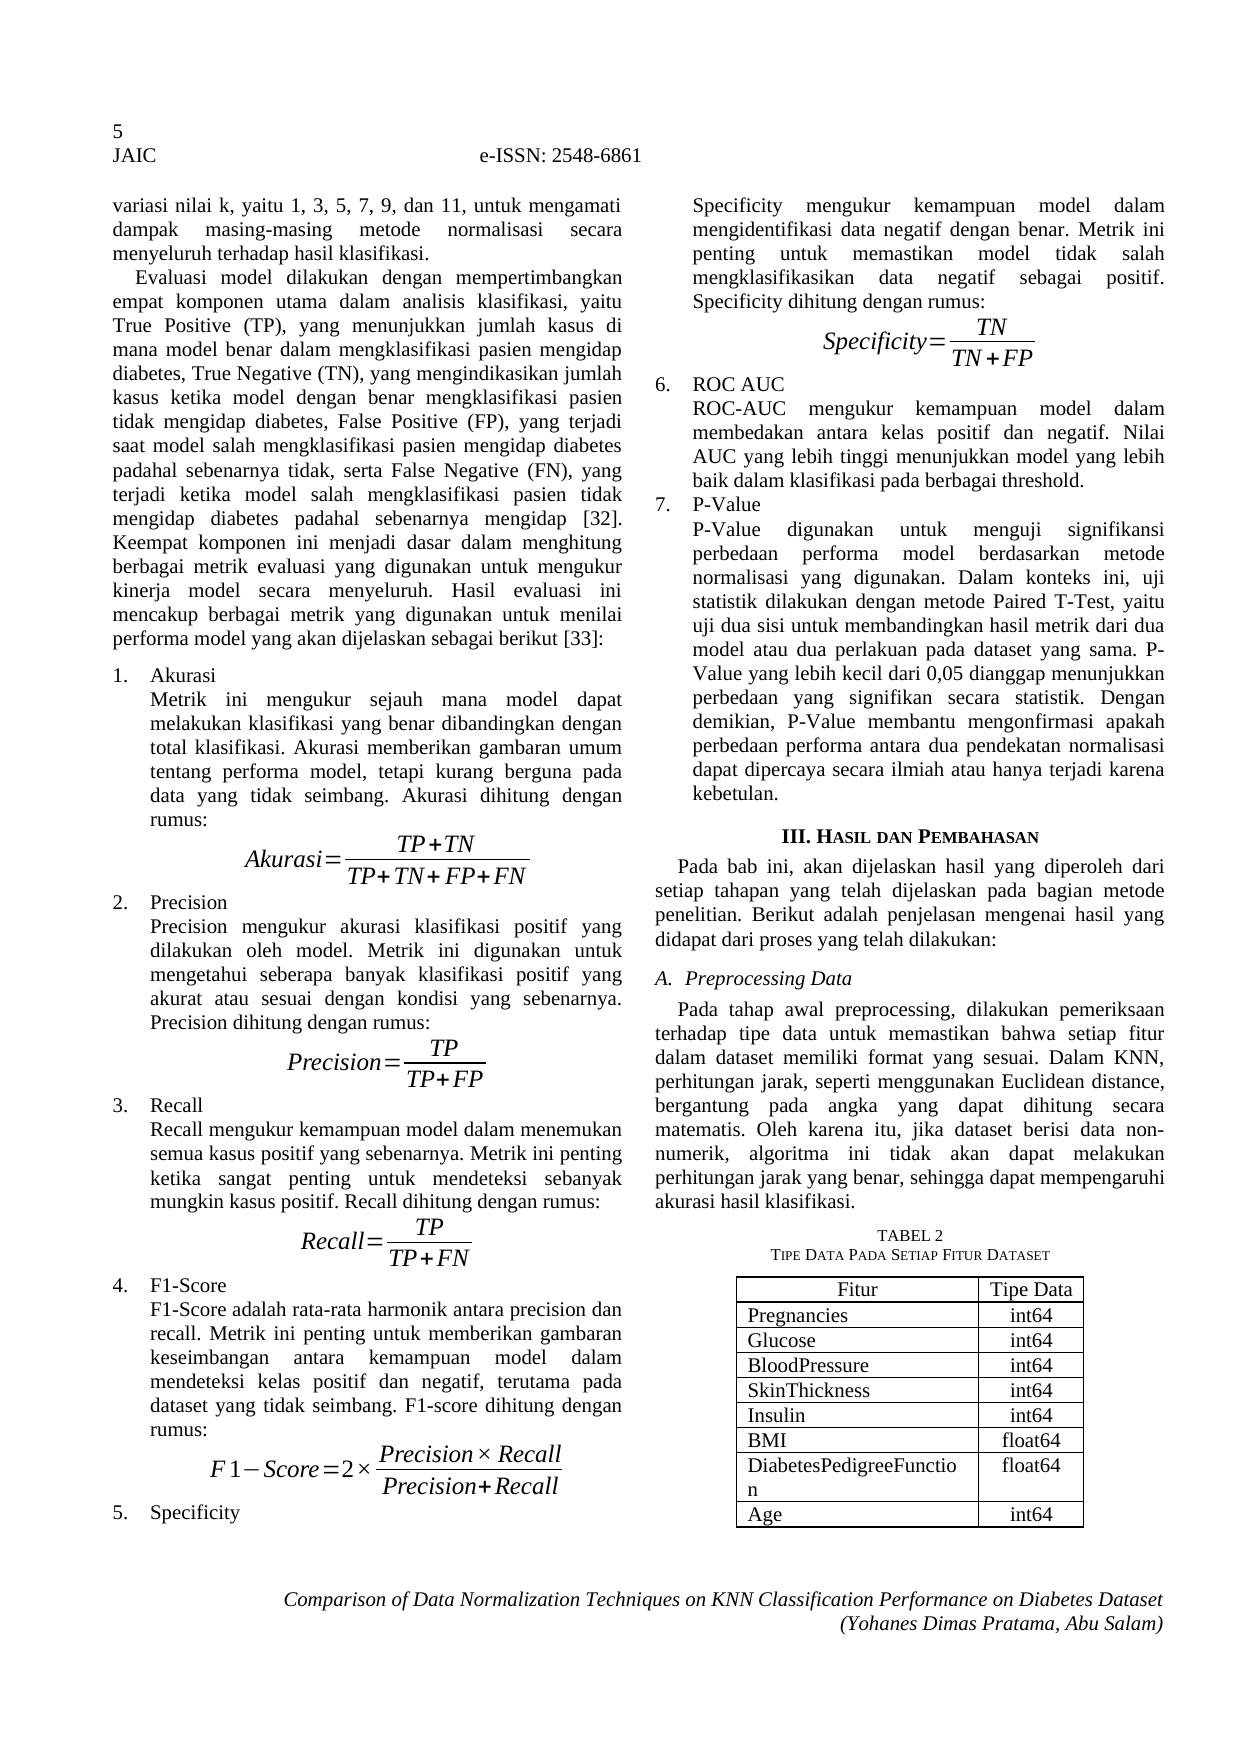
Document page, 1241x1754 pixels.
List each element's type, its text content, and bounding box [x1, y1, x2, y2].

text III. Hasil dan Pembahasan [655, 824, 1165, 848]
table_cell Insulin [737, 1403, 978, 1427]
list Metrik ini mengukur sejauh mana model dapat melakukan klasifikasi yang benar dibandingkan dengan total klasifikasi. Akurasi memberikan gambaran umum tentang performa model, tetapi kurang berguna pada data yang tidak seimbang. Akurasi dihitung dengan rumus: [150, 687, 623, 831]
table_cell int64 [979, 1502, 1083, 1526]
table_cell int64 [979, 1378, 1083, 1402]
table_cell int64 [979, 1303, 1083, 1327]
text Pada tahap awal preprocessing, dilakukan pemeriksaan terhadap tipe data untuk memastikan bahwa setiap fitur dalam dataset memiliki format yang sesuai. Dalam KNN, perhitungan jarak, seperti menggunakan Euclidean distance, bergantung pada angka yang dapat dihitung secara matematis. Oleh karena itu, jika dataset berisi data non-numerik, algoritma ini tidak akan dapat melakukan perhitungan jarak yang benar, sehingga dapat mempengaruhi akurasi hasil klasifikasi. [655, 996, 1165, 1213]
list Akurasi [112, 662, 623, 687]
text TABEL 2 Tipe Data Pada Setiap Fitur Dataset [655, 1226, 1165, 1264]
table_cell float64 [979, 1428, 1083, 1452]
table_cell BloodPressure [737, 1353, 978, 1377]
list Recall [112, 1093, 623, 1117]
table_cell int64 [979, 1403, 1083, 1427]
list ROC-AUC mengukur kemampuan model dalam membedakan antara kelas positif dan negatif. Nilai AUC yang lebih tinggi menunjukkan model yang lebih baik dalam klasifikasi pada berbagai threshold. [692, 396, 1165, 492]
table_cell Age [737, 1502, 978, 1526]
table_header Fitur [737, 1278, 978, 1301]
table_header Tipe Data [979, 1278, 1083, 1301]
list Precision mengukur akurasi klasifikasi positif yang dilakukan oleh model. Metrik ini digunakan untuk mengetahui seberapa banyak klasifikasi positif yang akurat atau sesuai dengan kondisi yang sebenarnya. Precision dihitung dengan rumus: [150, 914, 623, 1034]
list F1-Score adalah rata-rata harmonik antara precision dan recall. Metrik ini penting untuk memberikan gambaran keseimbangan antara kemampuan model dalam mendeteksi kelas positif dan negatif, terutama pada dataset yang tidak seimbang. F1-score dihitung dengan rumus: [150, 1297, 623, 1441]
list Recall mengukur kemampuan model dalam menemukan semua kasus positif yang sebenarnya. Metrik ini penting ketika sangat penting untuk mendeteksi sebanyak mungkin kasus positif. Recall dihitung dengan rumus: [150, 1117, 623, 1213]
table_cell SkinThickness [737, 1378, 978, 1402]
text Pada bab ini, akan dijelaskan hasil yang diperoleh dari setiap tahapan yang telah dijelaskan pada bagian metode penelitian. Berikut adalah penjelasan mengenai hasil yang didapat dari proses yang telah dilakukan: [655, 854, 1165, 951]
list F1-Score [112, 1272, 623, 1297]
list ROC AUC [655, 372, 1165, 396]
list P-Value digunakan untuk menguji signifikansi perbedaan performa model berdasarkan metode normalisasi yang digunakan. Dalam konteks ini, uji statistik dilakukan dengan metode Paired T-Test, yaitu uji dua sisi untuk membandingkan hasil metrik dari dua model atau dua perlakuan pada dataset yang sama. P-Value yang lebih kecil dari 0,05 dianggap menunjukkan perbedaan yang signifikan secara statistik. Dengan demikian, P-Value membantu mengonfirmasi apakah perbedaan performa antara dua pendekatan normalisasi dapat dipercaya secara ilmiah atau hanya terjadi karena kebetulan. [692, 516, 1165, 805]
table_cell Pregnancies [737, 1303, 978, 1327]
list Specificity [112, 1500, 623, 1524]
text Evaluasi model dilakukan dengan mempertimbangkan empat komponen utama dalam analisis klasifikasi, yaitu True Positive (TP), yang menunjukkan jumlah kasus di mana model benar dalam mengklasifikasi pasien mengidap diabetes, True Negative (TN), yang mengindikasikan jumlah kasus ketika model dengan benar mengklasifikasi pasien tidak mengidap diabetes, False Positive (FP), yang terjadi saat model salah mengklasifikasi pasien mengidap diabetes padahal sebenarnya tidak, serta False Negative (FN), yang terjadi ketika model salah mengklasifikasi pasien tidak mengidap diabetes padahal sebenarnya mengidap . Keempat komponen ini menjadi dasar dalam menghitung berbagai metrik evaluasi yang digunakan untuk mengukur kinerja model secara menyeluruh. Hasil evaluasi ini mencakup berbagai metrik yang digunakan untuk menilai performa model yang akan dijelaskan sebagai berikut : [112, 265, 623, 650]
list Precision [112, 890, 623, 914]
table_cell BMI [737, 1428, 978, 1452]
table_cell int64 [979, 1328, 1083, 1352]
table_cell DiabetesPedigreeFunction [737, 1453, 978, 1501]
list Specificity mengukur kemampuan model dalam mengidentifikasi data negatif dengan benar. Metrik ini penting untuk memastikan model tidak salah mengklasifikasikan data negatif sebagai positif. Specificity dihitung dengan rumus: [692, 193, 1165, 313]
table_cell int64 [979, 1353, 1083, 1377]
table_cell Glucose [737, 1328, 978, 1352]
list P-Value [655, 492, 1165, 516]
table_cell float64 [979, 1453, 1083, 1501]
list Preprocessing Data [655, 966, 1165, 990]
